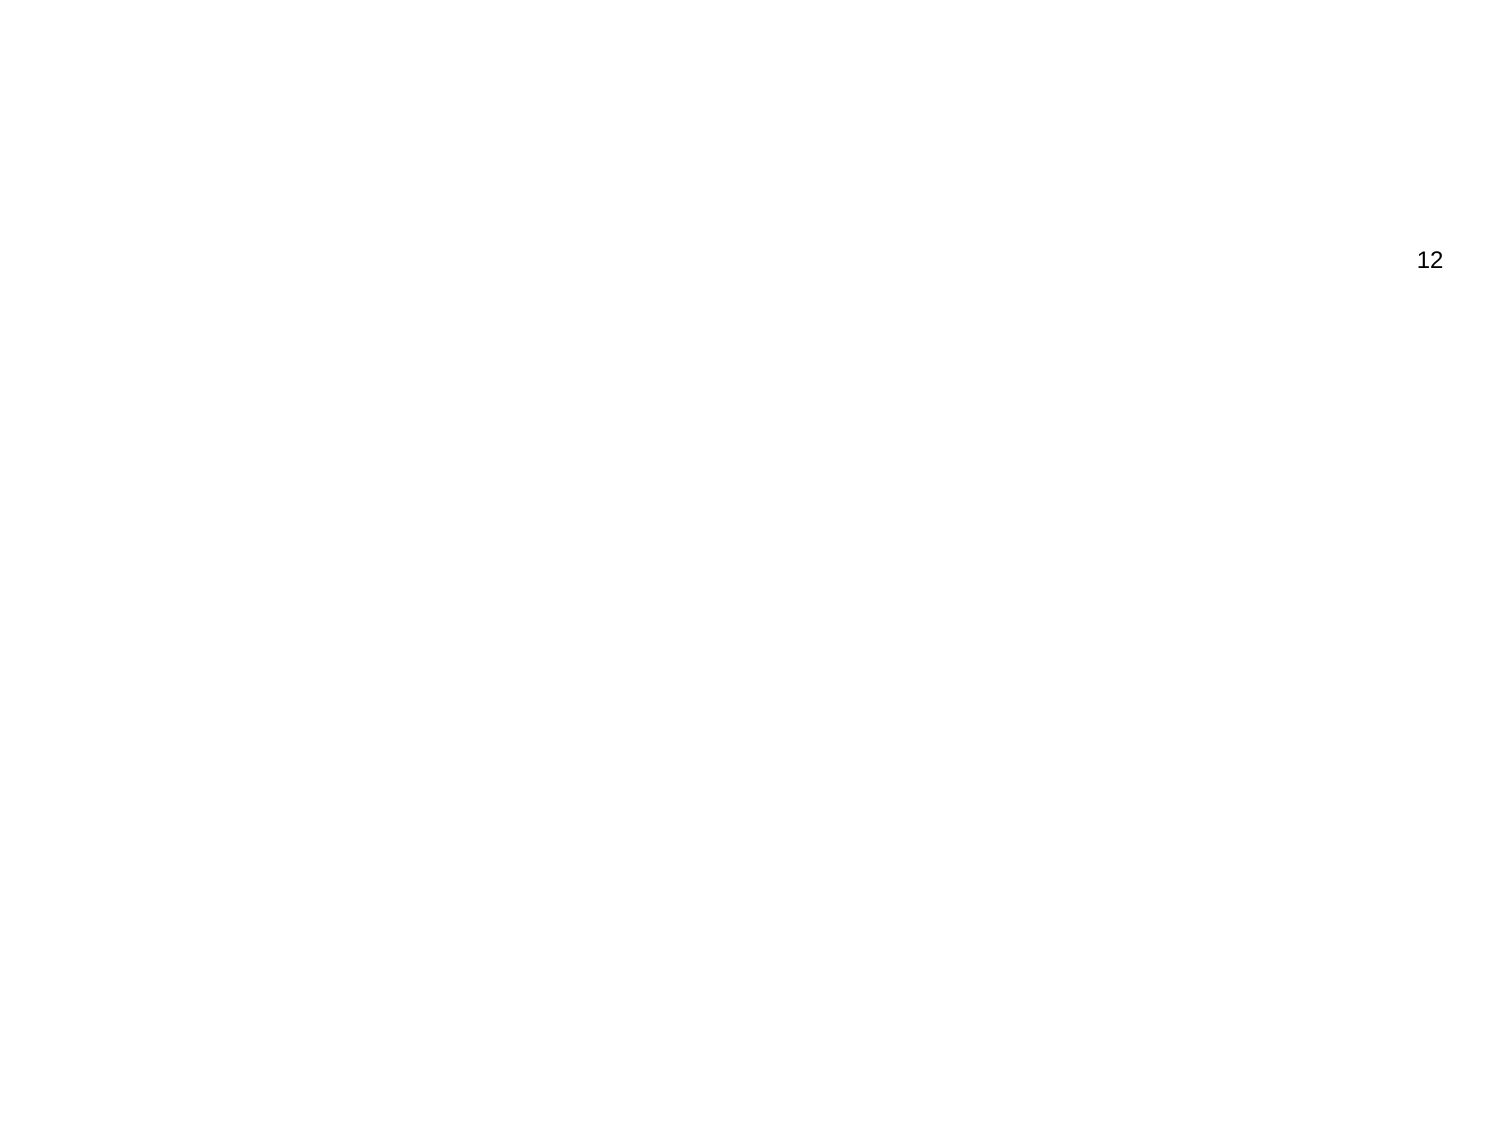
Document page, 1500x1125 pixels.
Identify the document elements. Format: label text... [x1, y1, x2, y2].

text 12 [1417, 246, 1444, 274]
